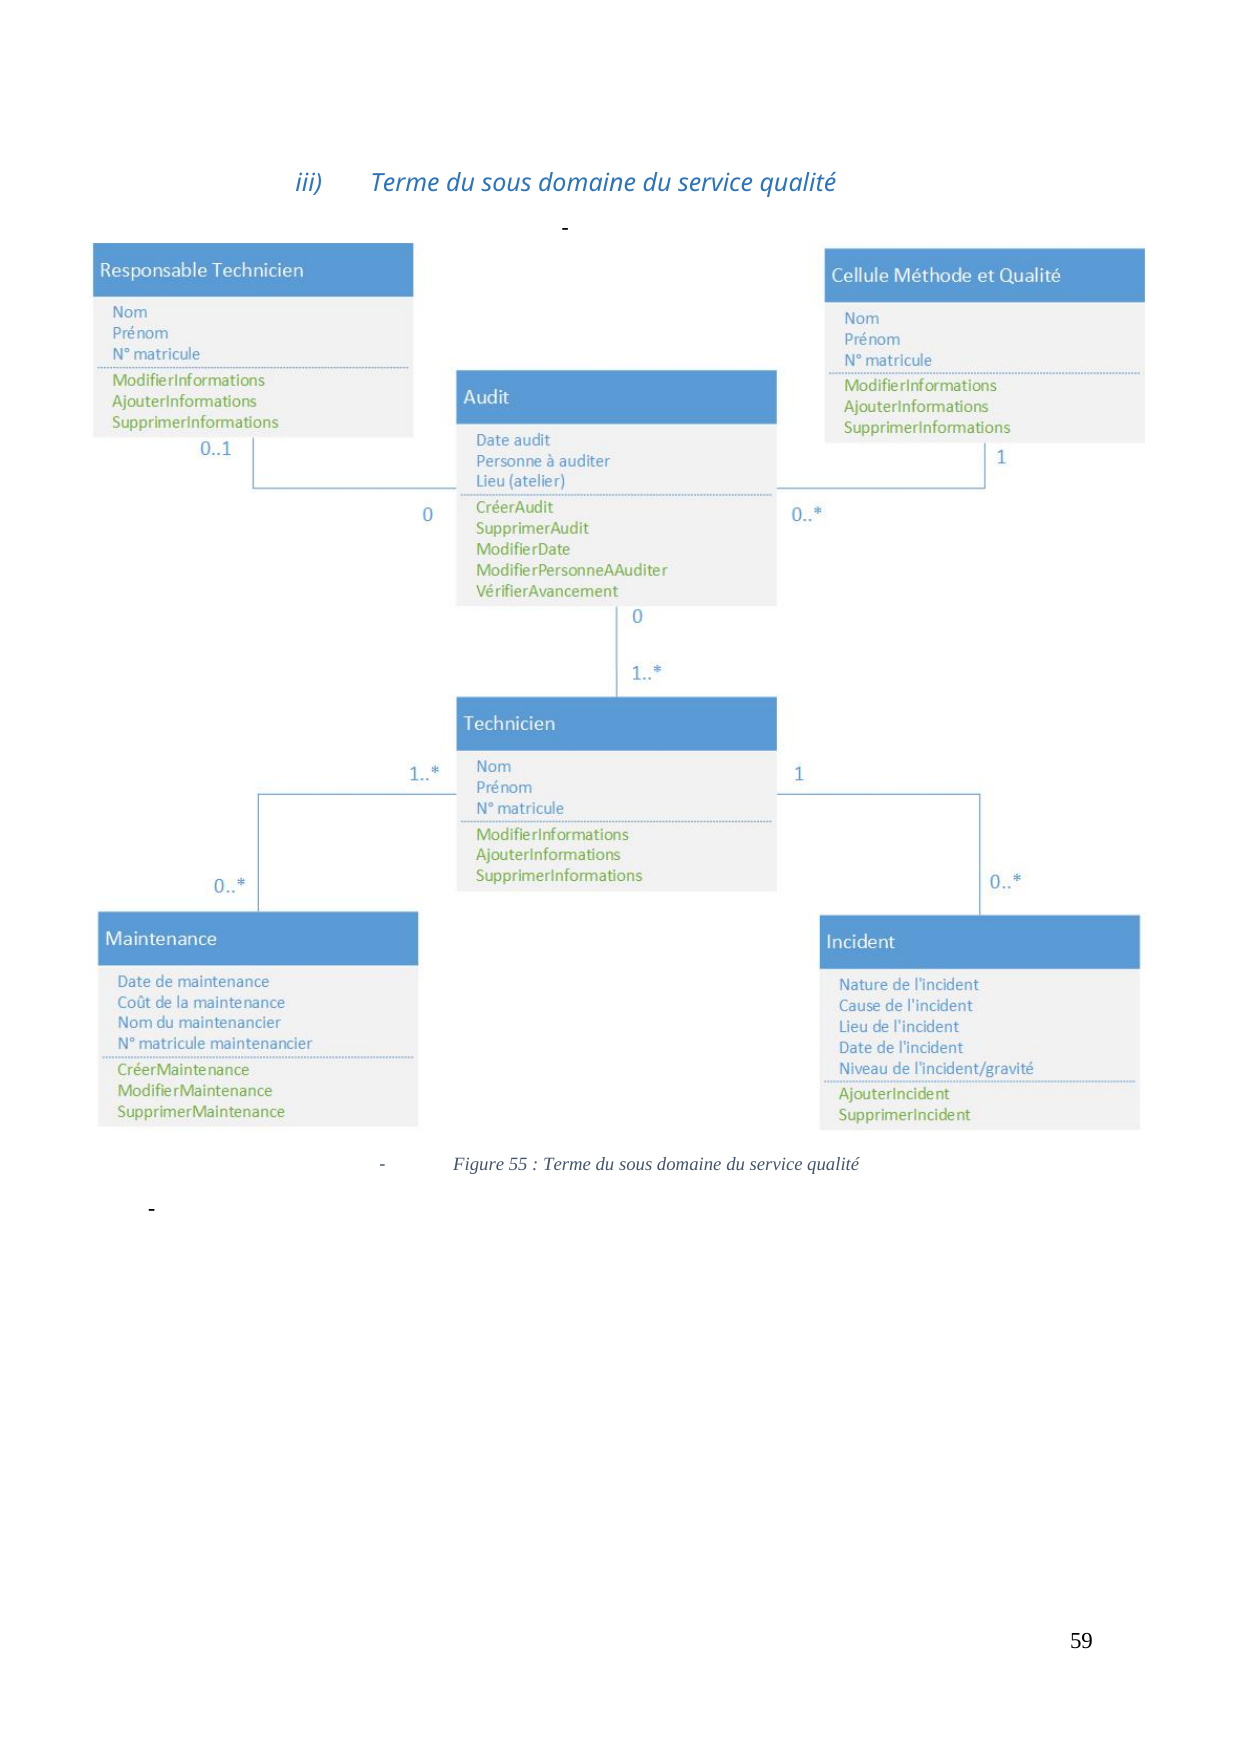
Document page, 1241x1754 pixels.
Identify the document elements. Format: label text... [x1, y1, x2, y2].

picture [88, 242, 1147, 1135]
subtitle Terme du sous domaine du service qualité [295, 164, 1093, 198]
